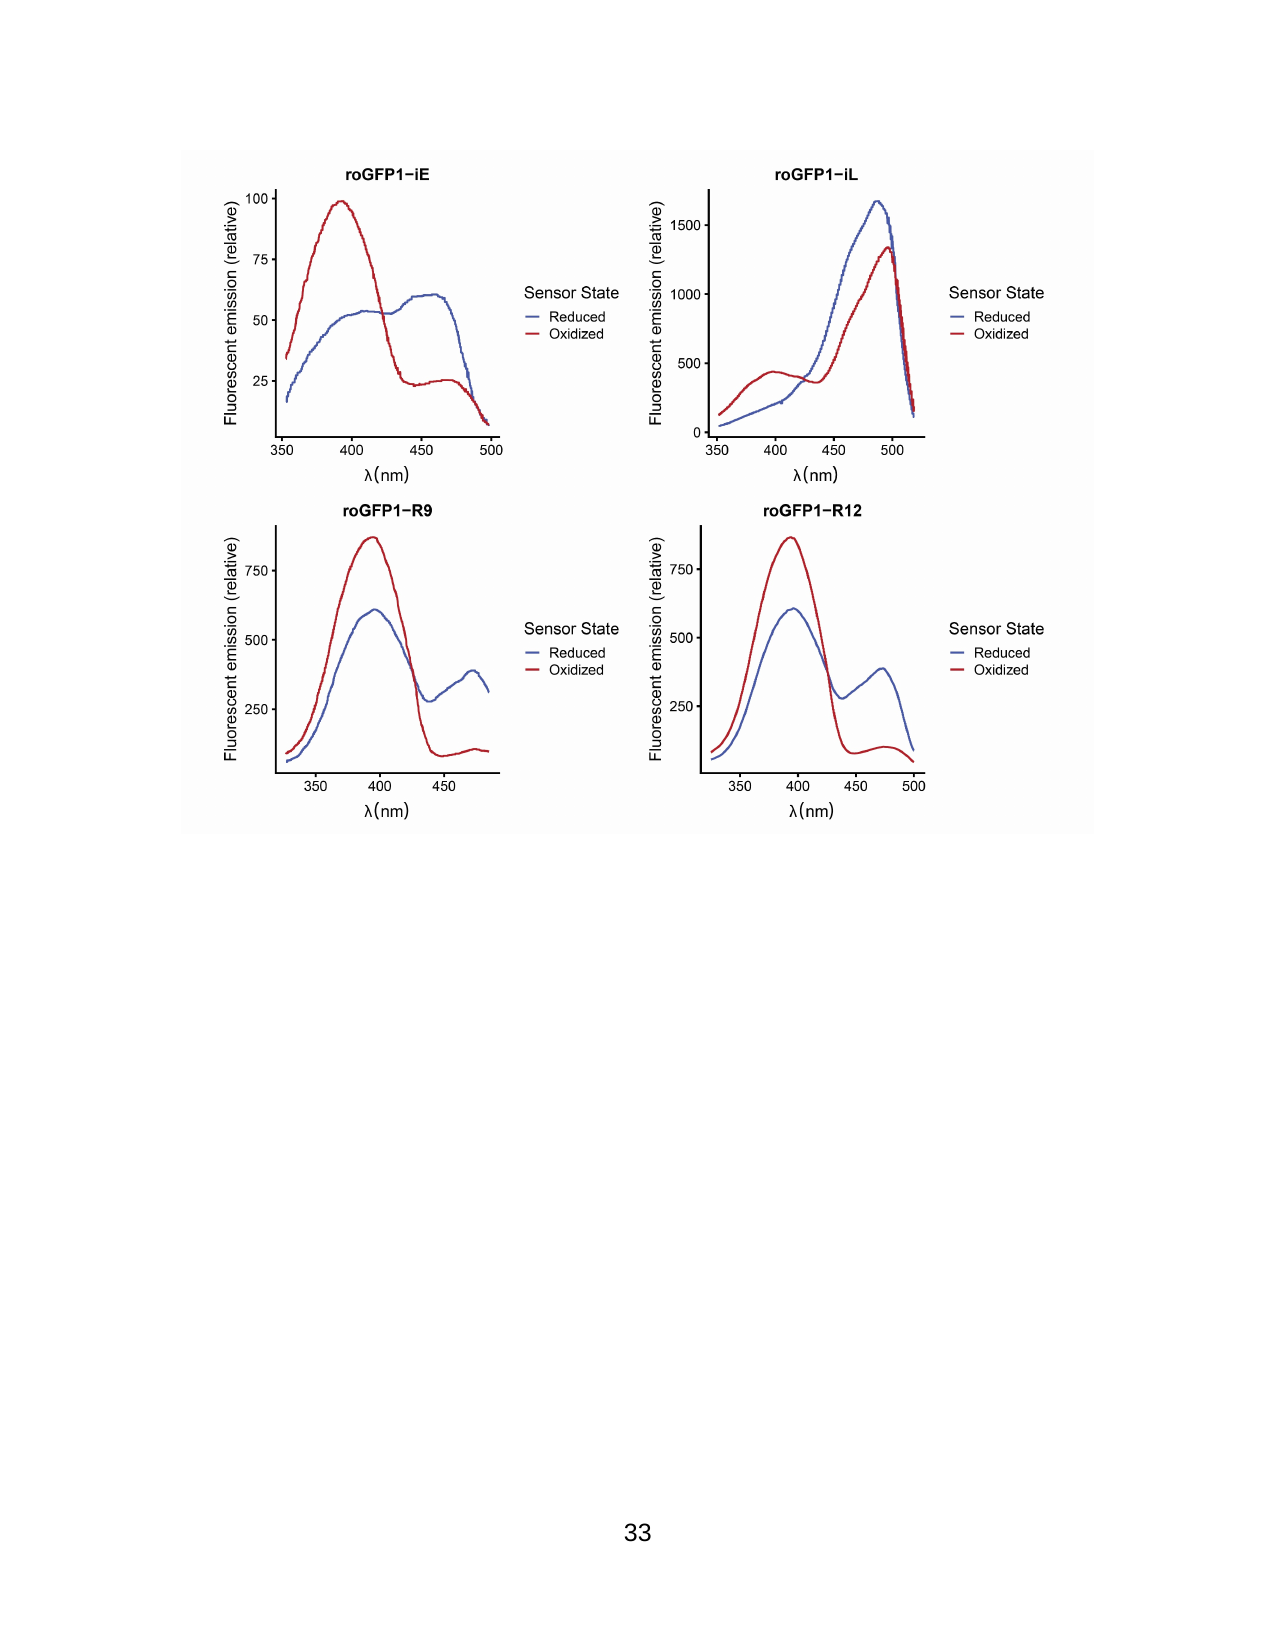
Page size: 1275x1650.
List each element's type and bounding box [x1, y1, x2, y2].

picture [180, 150, 1095, 834]
